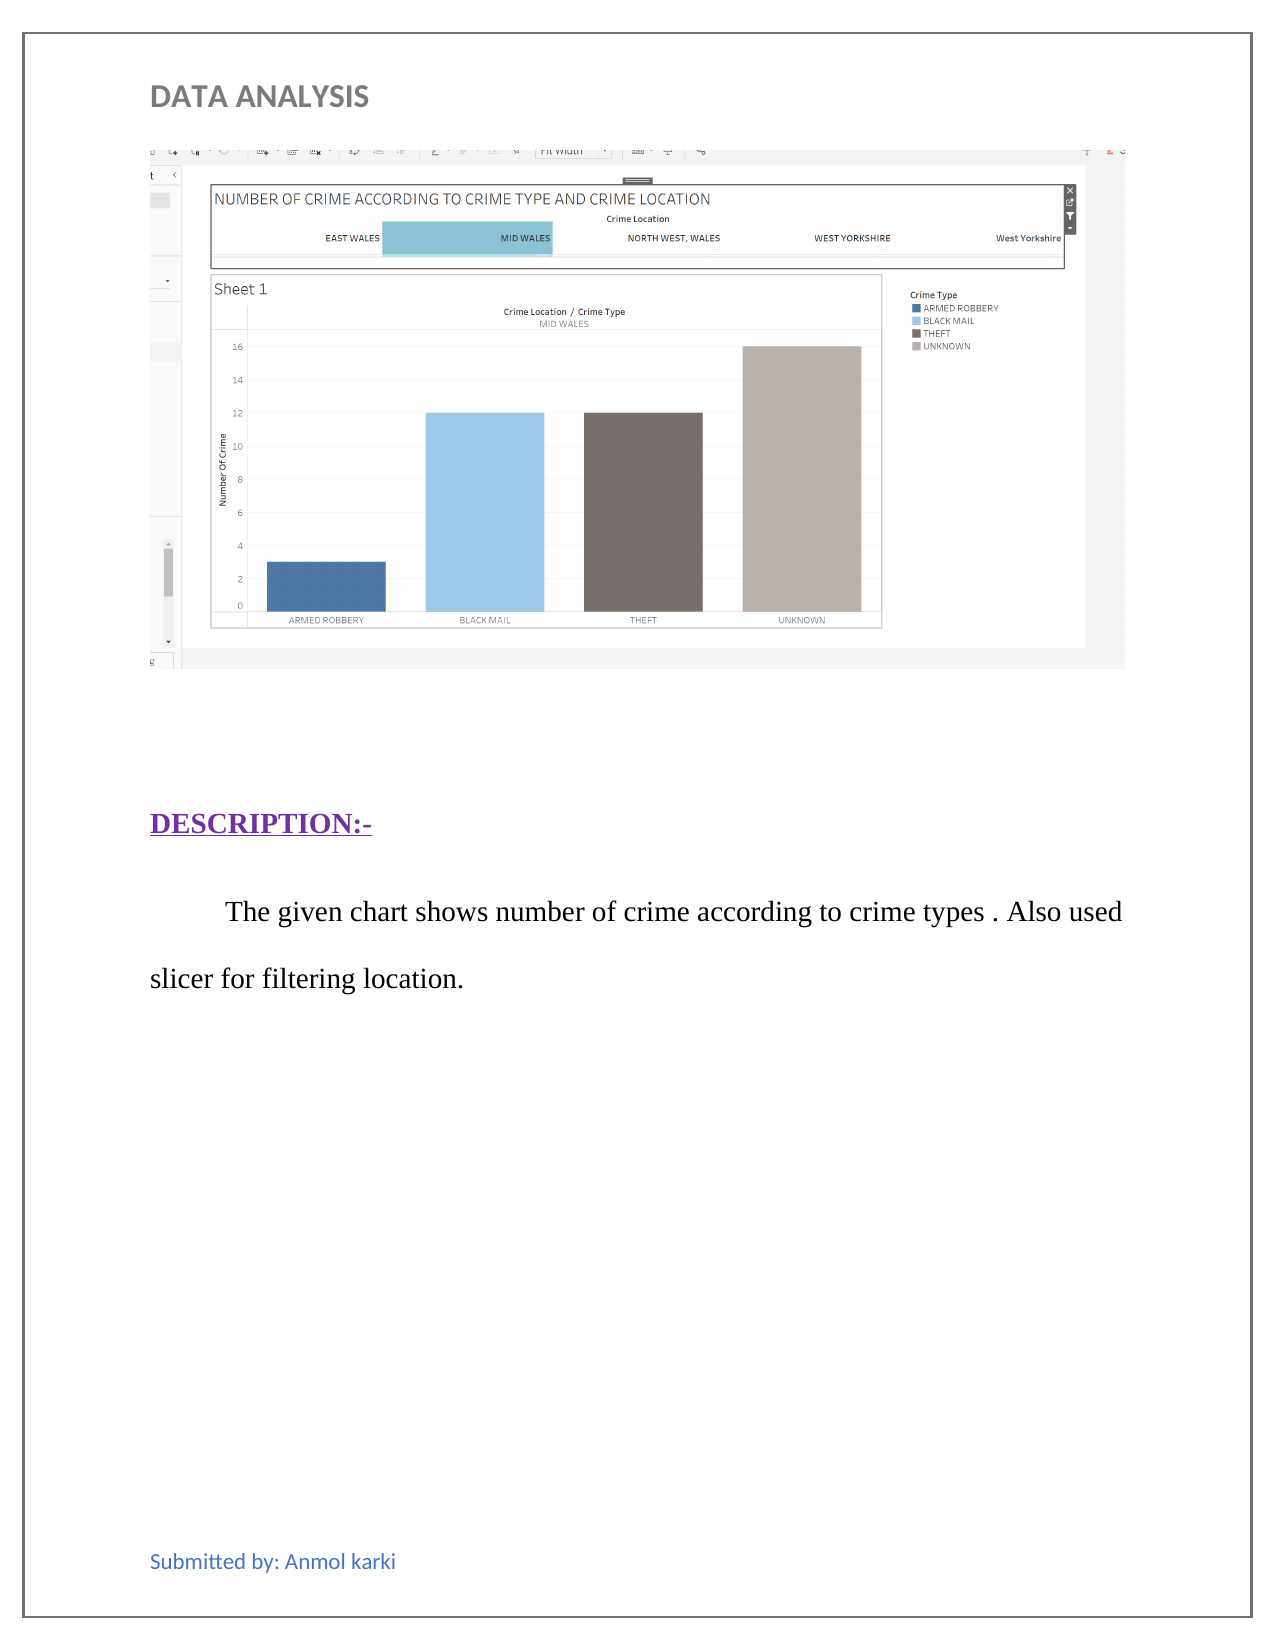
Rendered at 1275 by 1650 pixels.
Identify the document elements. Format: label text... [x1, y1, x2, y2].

text The given chart shows number of crime according to crime types . Also used slicer for filtering location. [150, 894, 1125, 994]
text DESCRIPTION:- [150, 806, 1125, 839]
picture [150, 150, 1125, 669]
